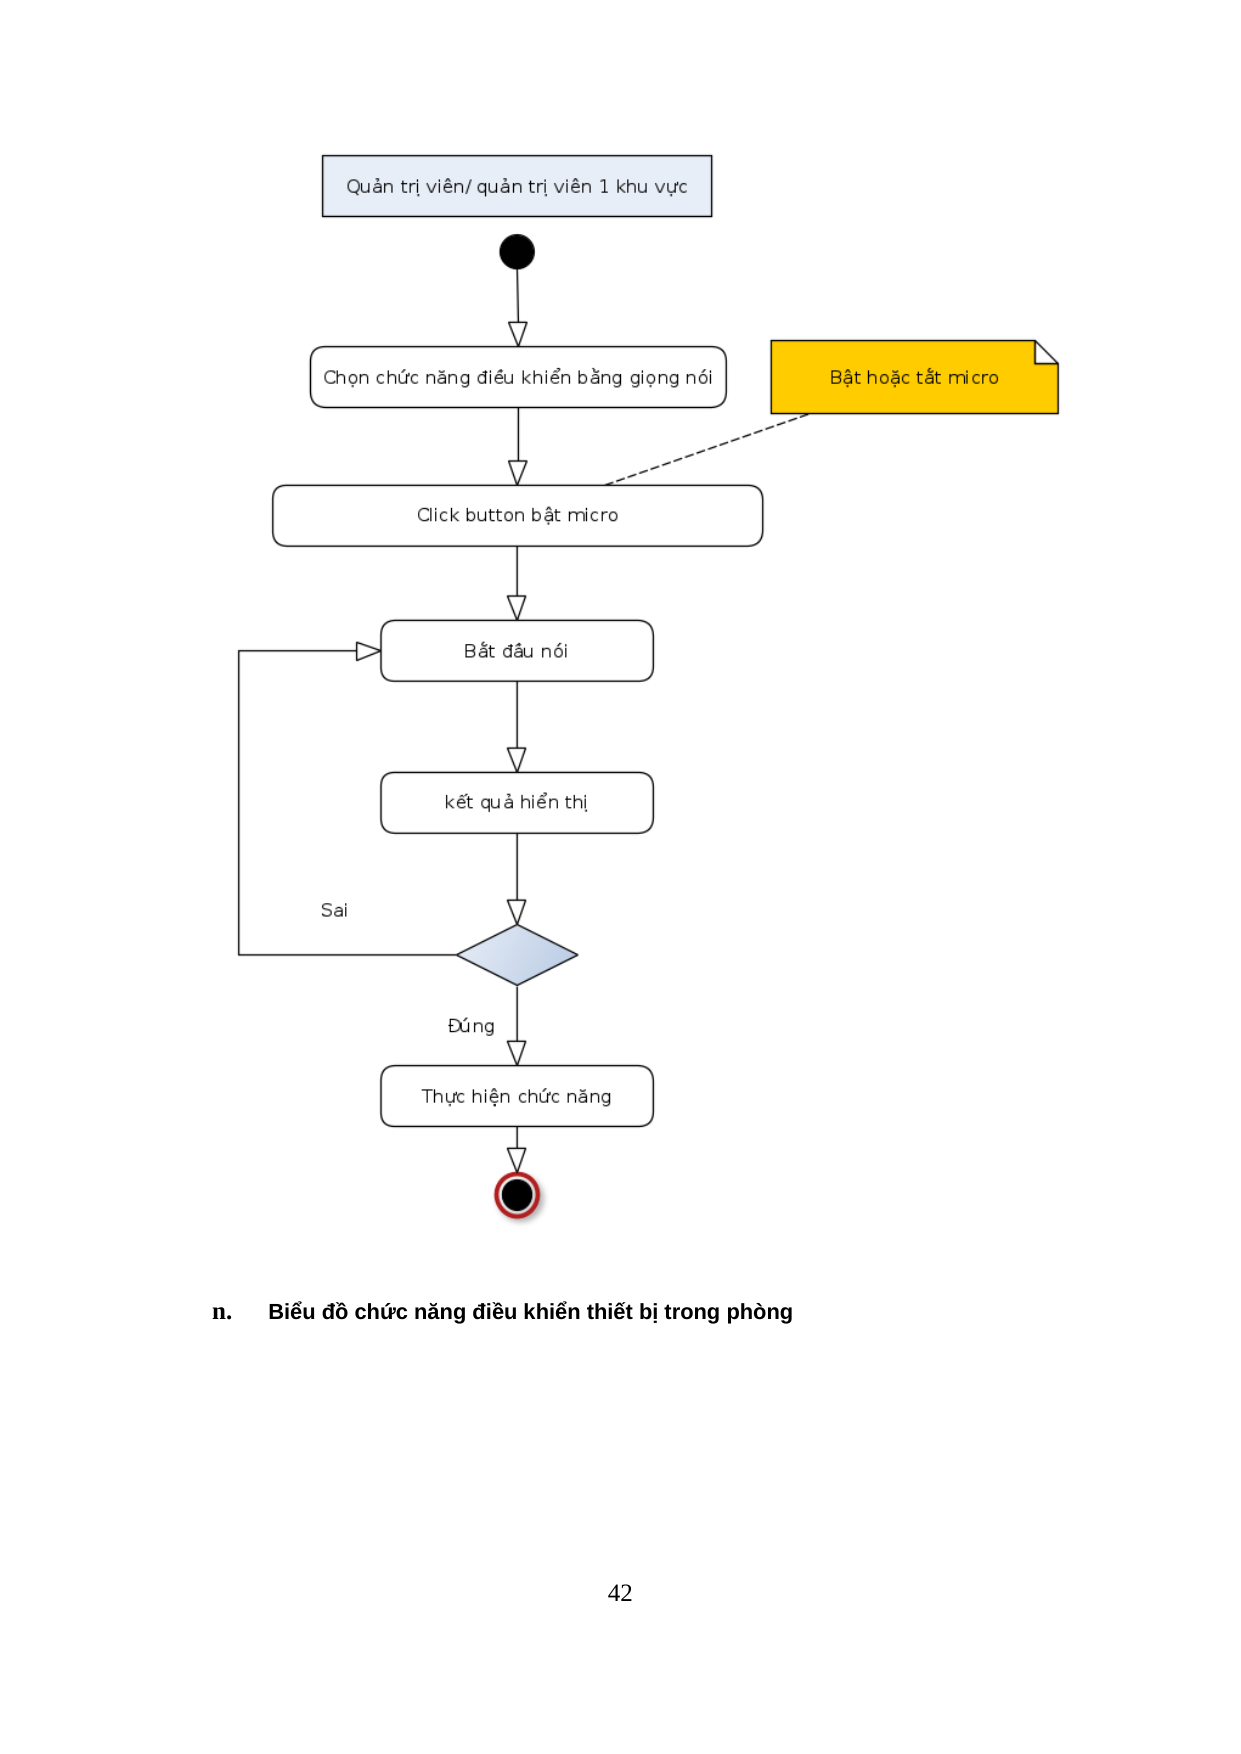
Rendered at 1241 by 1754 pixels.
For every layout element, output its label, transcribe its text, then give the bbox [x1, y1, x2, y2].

picture [141, 143, 1099, 1233]
subtitle Biểu đồ chức năng điều khiển thiết bị trong phòng [156, 1296, 1122, 1325]
